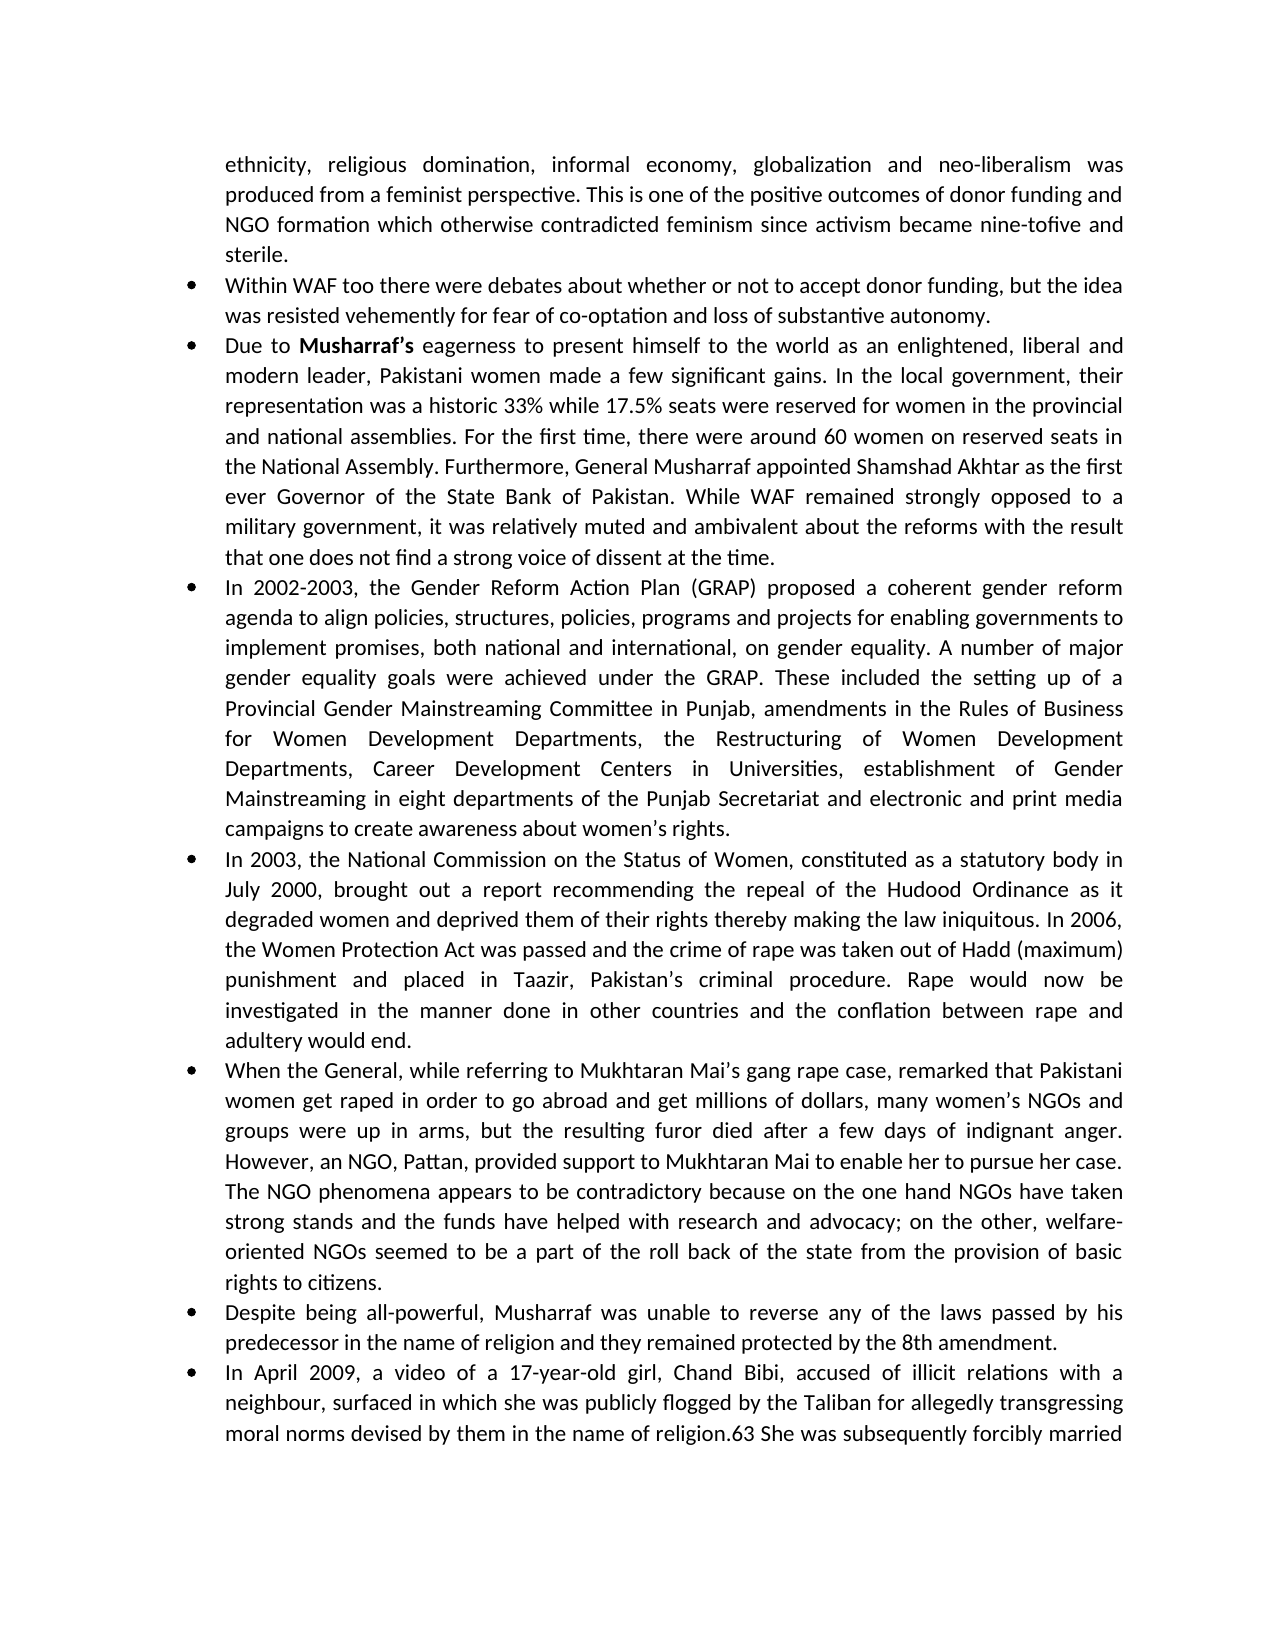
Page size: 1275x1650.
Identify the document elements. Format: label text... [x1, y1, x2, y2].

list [187, 1358, 1125, 1447]
list In 2002-2003, the Gender Reform Action Plan (GRAP) proposed a coherent gender reform agenda to align policies, structures, policies, programs and projects for enabling governments to implement promises, both national and international, on gender equality. A number of major gender equality goals were achieved under the GRAP. These included the setting up of a Provincial Gender Mainstreaming Committee in Punjab, amendments in the Rules of Business for Women Development Departments, the Restructuring of Women Development Departments, Career Development Centers in Universities, establishment of Gender Mainstreaming in eight departments of the Punjab Secretariat and electronic and print media campaigns to create awareness about women’s rights. [187, 573, 1125, 843]
list Due to Musharraf’s eagerness to present himself to the world as an enlightened, liberal and modern leader, Pakistani women made a few significant gains. In the local government, their representation was a historic 33% while 17.5% seats were reserved for women in the provincial and national assemblies. For the first time, there were around 60 women on reserved seats in the National Assembly. Furthermore, General Musharraf appointed Shamshad Akhtar as the first ever Governor of the State Bank of Pakistan. While WAF remained strongly opposed to a military government, it was relatively muted and ambivalent about the reforms with the result that one does not find a strong voice of dissent at the time. [187, 331, 1125, 571]
list Despite being all-powerful, Musharraf was unable to reverse any of the laws passed by his predecessor in the name of religion and they remained protected by the 8th amendment. [187, 1298, 1125, 1356]
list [187, 150, 1125, 269]
list When the General, while referring to Mukhtaran Mai’s gang rape case, remarked that Pakistani women get raped in order to go abroad and get millions of dollars, many women’s NGOs and groups were up in arms, but the resulting furor died after a few days of indignant anger. However, an NGO, Pattan, provided support to Mukhtaran Mai to enable her to pursue her case. The NGO phenomena appears to be contradictory because on the one hand NGOs have taken strong stands and the funds have helped with research and advocacy; on the other, welfare-oriented NGOs seemed to be a part of the roll back of the state from the provision of basic rights to citizens. [187, 1056, 1125, 1296]
list Within WAF too there were debates about whether or not to accept donor funding, but the idea was resisted vehemently for fear of co-optation and loss of substantive autonomy. [187, 271, 1125, 329]
list In 2003, the National Commission on the Status of Women, constituted as a statutory body in July 2000, brought out a report recommending the repeal of the Hudood Ordinance as it degraded women and deprived them of their rights thereby making the law iniquitous. In 2006, the Women Protection Act was passed and the crime of rape was taken out of Hadd (maximum) punishment and placed in Taazir, Pakistan’s criminal procedure. Rape would now be investigated in the manner done in other countries and the conflation between rape and adultery would end. [187, 845, 1125, 1054]
